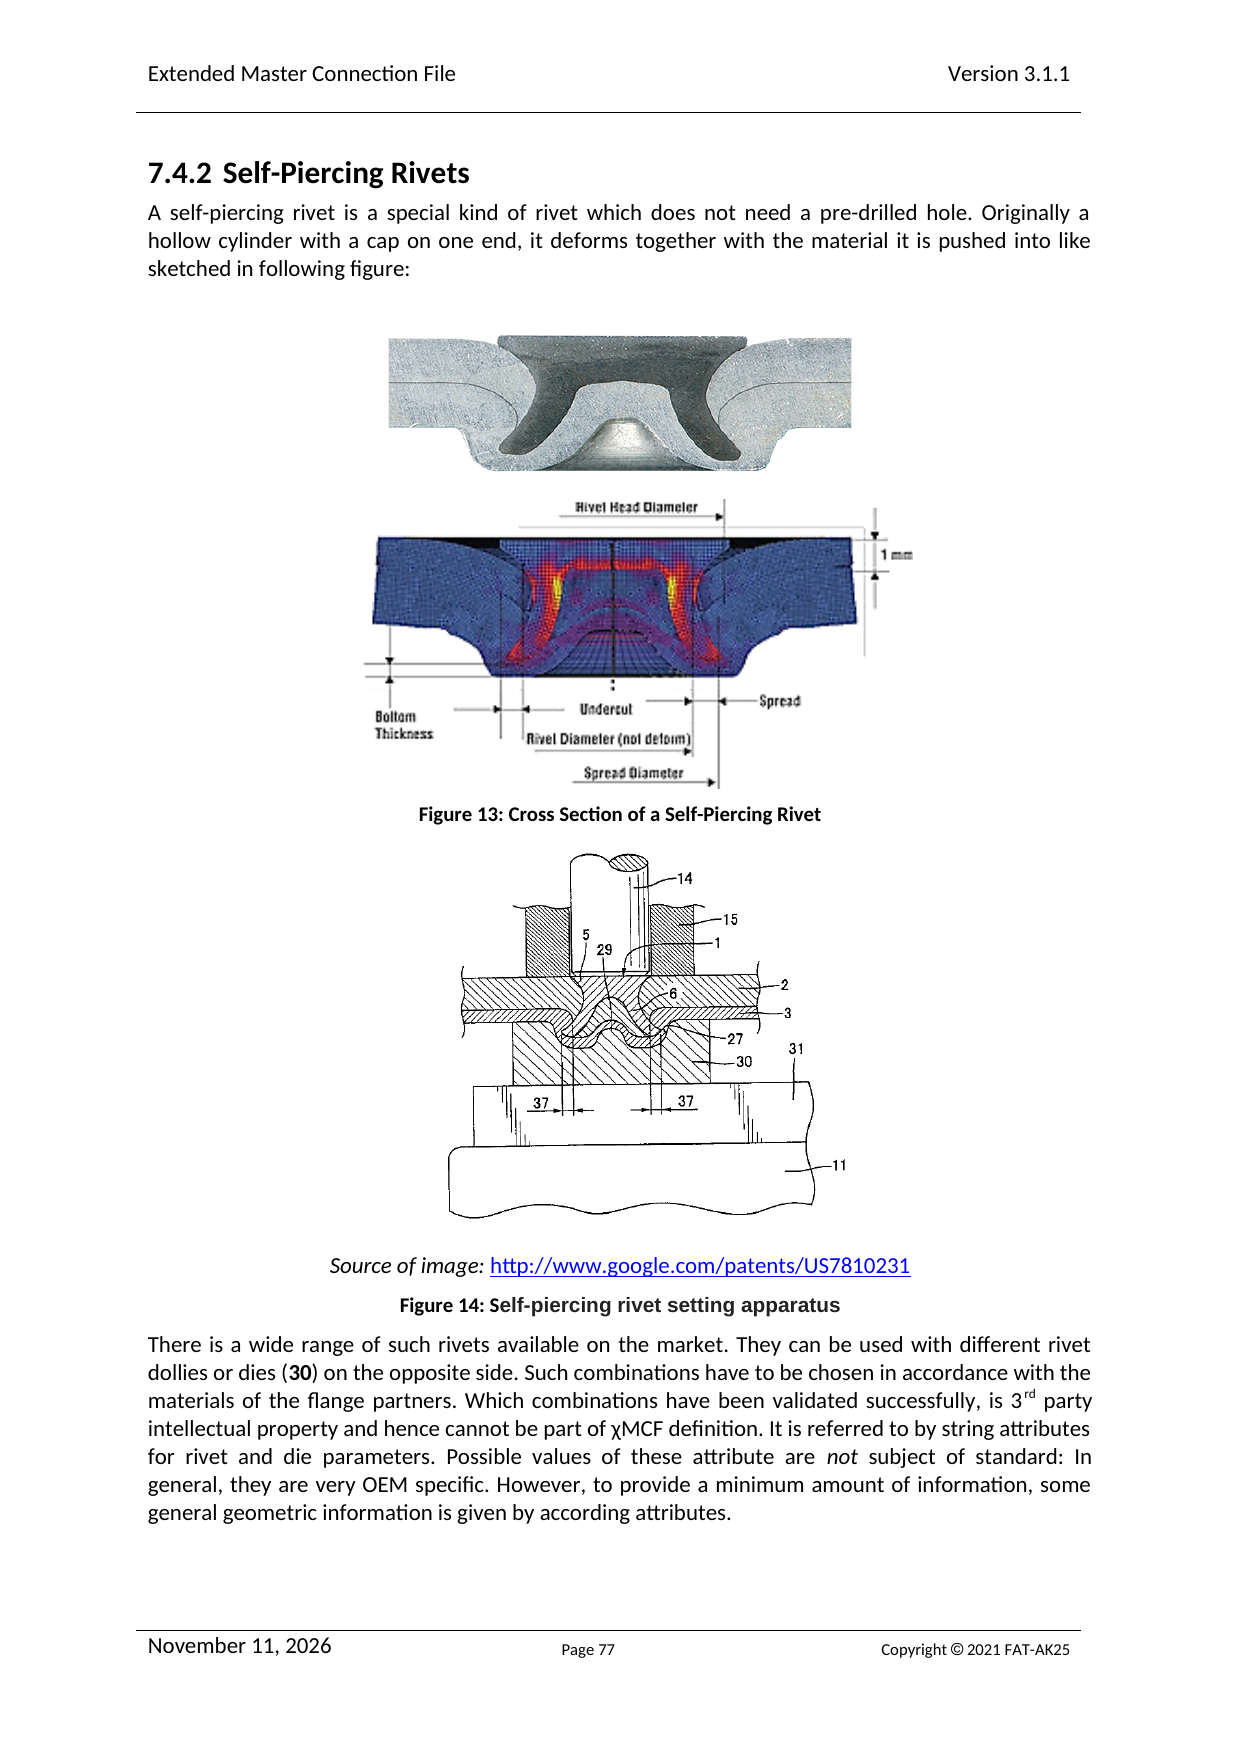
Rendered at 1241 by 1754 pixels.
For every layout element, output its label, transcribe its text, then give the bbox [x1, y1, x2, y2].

text Figure 13: Cross Section of a Self-Piercing Rivet [148, 801, 1092, 826]
picture [430, 838, 847, 1240]
subtitle Self-Piercing Rivets [148, 154, 1092, 192]
text Source of image: http://www.google.com/patents/US7810231 [148, 1252, 1092, 1280]
text Figure 14: Self-piercing rivet setting apparatus [148, 1292, 1092, 1318]
picture [360, 499, 913, 789]
text There is a wide range of such rivets available on the market. They can be used with different rivet dollies or dies (30) on the opposite side. Such combinations have to be chosen in accordance with the materials of the flange partners. Which combinations have been validated successfully, is 3rd party intellectual property and hence cannot be part of χMCF definition. It is referred to by string attributes for rivet and die parameters. Possible values of these attribute are not subject of standard: In general, they are very OEM specific. However, to provide a minimum amount of information, some general geometric information is given by according attributes. [148, 1330, 1092, 1526]
text A self-piercing rivet is a special kind of rivet which does not need a pre-drilled hole. Originally a hollow cylinder with a cap on one end, it deforms together with the material it is pushed into like sketched in following figure: [148, 198, 1092, 282]
picture [388, 335, 852, 488]
